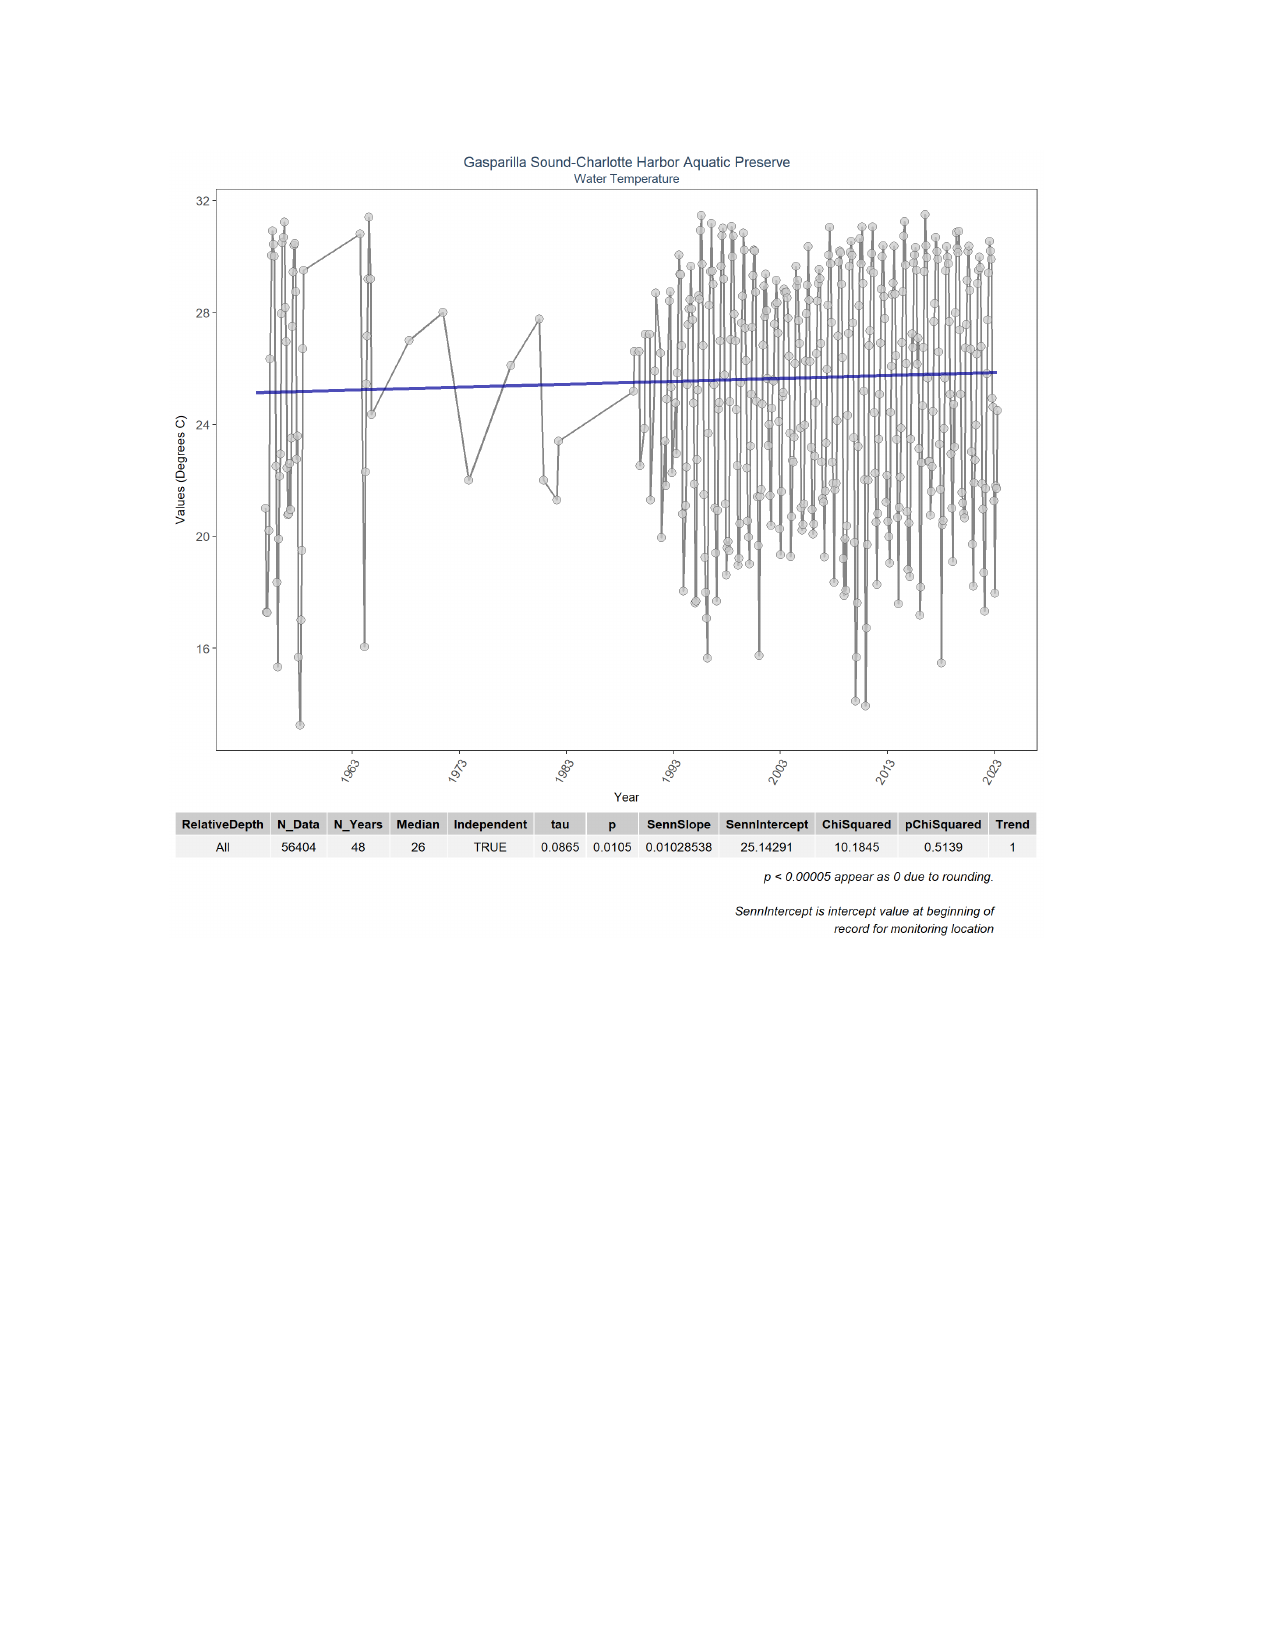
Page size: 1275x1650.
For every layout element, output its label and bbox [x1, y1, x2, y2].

picture [168, 150, 1044, 938]
